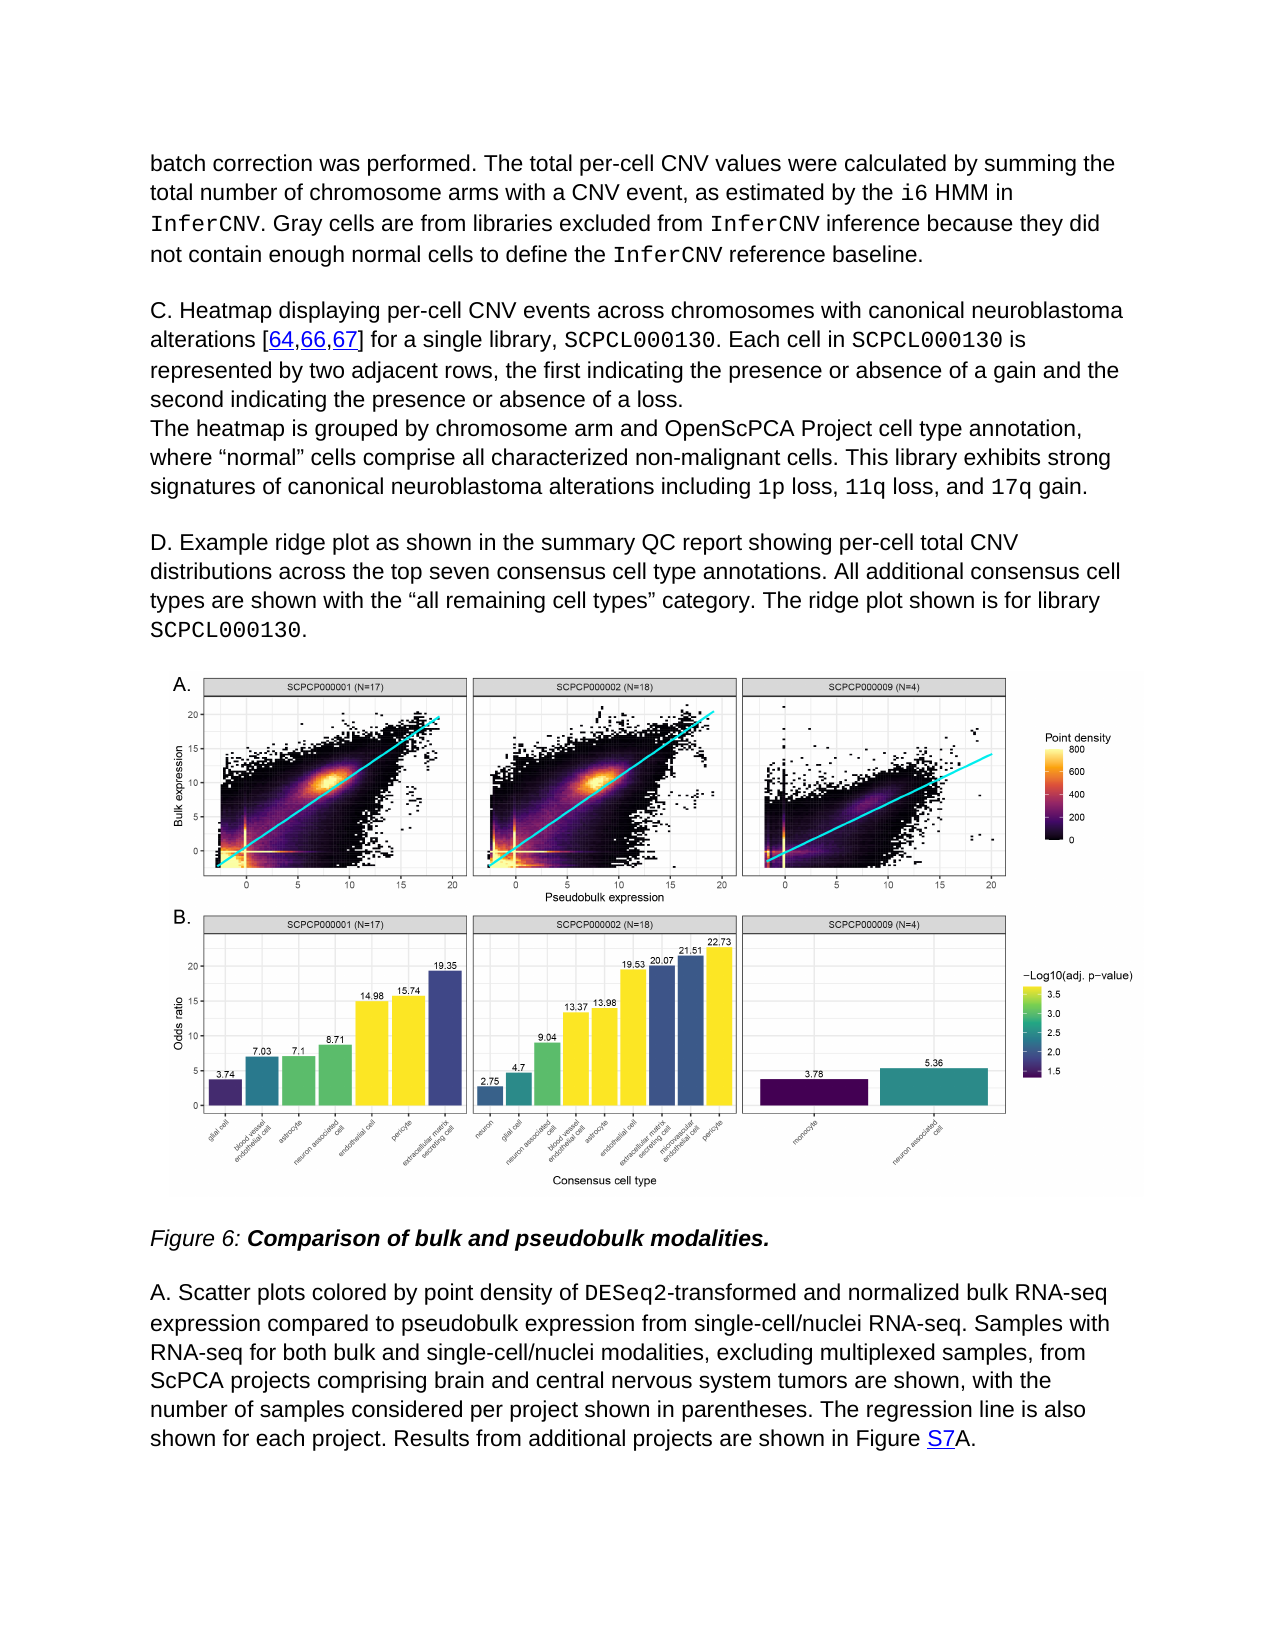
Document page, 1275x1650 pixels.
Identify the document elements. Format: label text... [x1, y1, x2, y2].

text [150, 150, 1125, 269]
text Figure 6: Comparison of bulk and pseudobulk modalities. [150, 1225, 1125, 1251]
text D. Example ridge plot as shown in the summary QC report showing per-cell total CNV distributions across the top seven consensus cell type annotations. All additional consensus cell types are shown with the “all remaining cell types” category. The ridge plot shown is for library SCPCL000130. [150, 529, 1125, 644]
text A. Scatter plots colored by point density of DESeq2-transformed and normalized bulk RNA-seq expression compared to pseudobulk expression from single-cell/nuclei RNA-seq. Samples with RNA-seq for both bulk and single-cell/nuclei modalities, excluding multiplexed samples, from ScPCA projects comprising brain and central nervous system tumors are shown, with the number of samples considered per project shown in parentheses. The regression line is also shown for each project. Results from additional projects are shown in Figure S7A. [150, 1279, 1125, 1452]
text C. Heatmap displaying per-cell CNV events across chromosomes with canonical neuroblastoma alterations [64,66,67] for a single library, SCPCL000130. Each cell in SCPCL000130 is represented by two adjacent rows, the first indicating the presence or absence of a gain and the second indicating the presence or absence of a loss. The heatmap is grouped by chromosome arm and OpenScPCA Project cell type annotation, where “normal” cells comprise all characterized non-malignant cells. This library exhibits strong signatures of canonical neuroblastoma alterations including 1p loss, 11q loss, and 17q gain. [150, 297, 1125, 501]
picture [168, 671, 1144, 1197]
